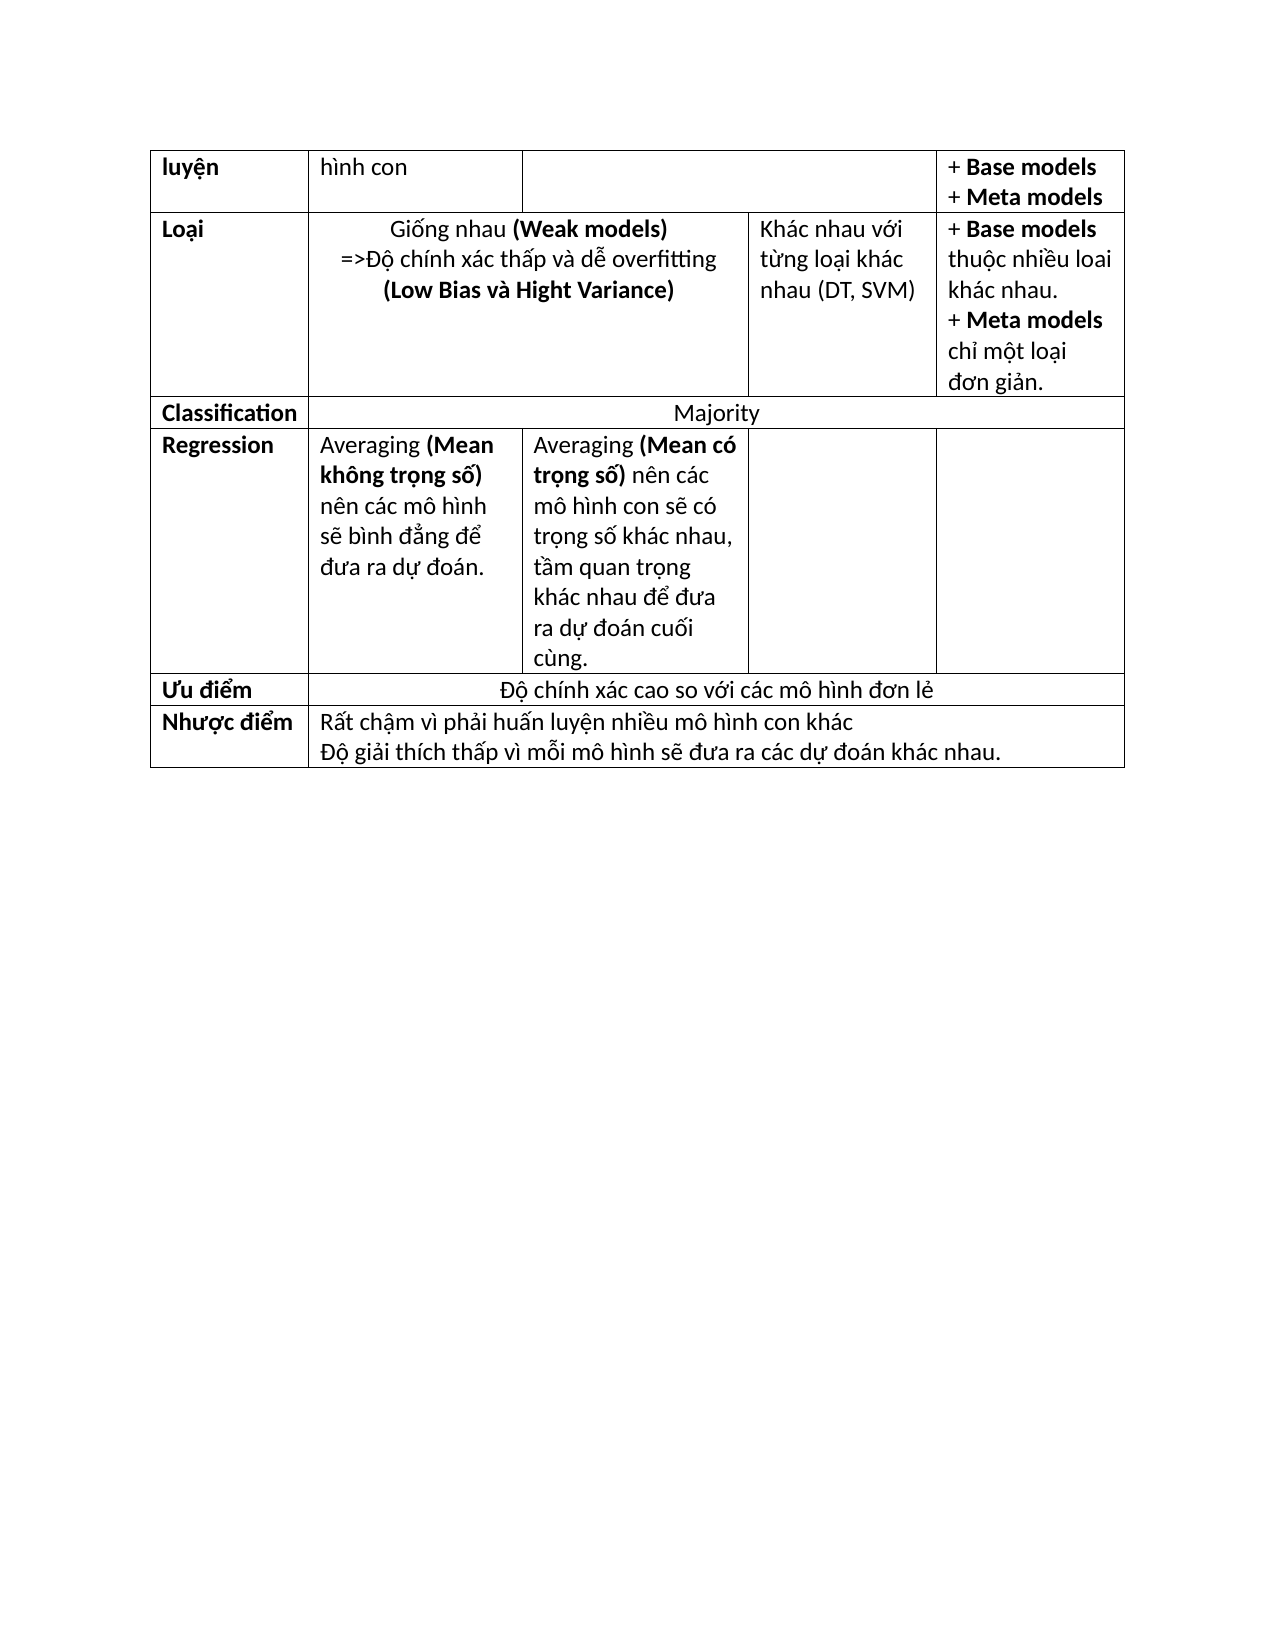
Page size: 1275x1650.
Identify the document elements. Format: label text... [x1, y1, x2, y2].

table_cell [937, 429, 1124, 673]
table_cell Classification [151, 397, 308, 428]
table_cell Khác nhau với từng loại khác nhau (DT, SVM) [749, 213, 936, 396]
table_cell Độ chính xác cao so với các mô hình đơn lẻ [309, 674, 1124, 704]
table_cell Ưu điểm [151, 674, 308, 704]
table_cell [937, 151, 1124, 212]
table_cell Cách huấn luyện [151, 151, 308, 212]
table_cell Loại [151, 213, 308, 396]
table_cell Averaging (Mean không trọng số) nên các mô hình sẽ bình đẳng để đưa ra dự đoán. [309, 429, 522, 673]
table_cell Majority [309, 397, 1124, 428]
table_cell [749, 429, 936, 673]
table_cell Nhược điểm [151, 706, 308, 767]
table_cell + Base models thuộc nhiều loai khác nhau. + Meta models chỉ một loại đơn giản. [937, 213, 1124, 396]
table_cell Rất chậm vì phải huấn luyện nhiều mô hình con khác Độ giải thích thấp vì mỗi mô hình sẽ đưa ra các dự đoán khác nhau. [309, 706, 1124, 767]
table_cell Giống nhau (Weak models) =>Độ chính xác thấp và dễ overfitting (Low Bias và Hight Variance) [309, 213, 748, 396]
table_cell Averaging (Mean có trọng số) nên các mô hình con sẽ có trọng số khác nhau, tầm quan trọng khác nhau để đưa ra dự đoán cuối cùng. [523, 429, 748, 673]
table_cell Regression [151, 429, 308, 673]
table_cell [523, 151, 936, 212]
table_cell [309, 151, 522, 212]
